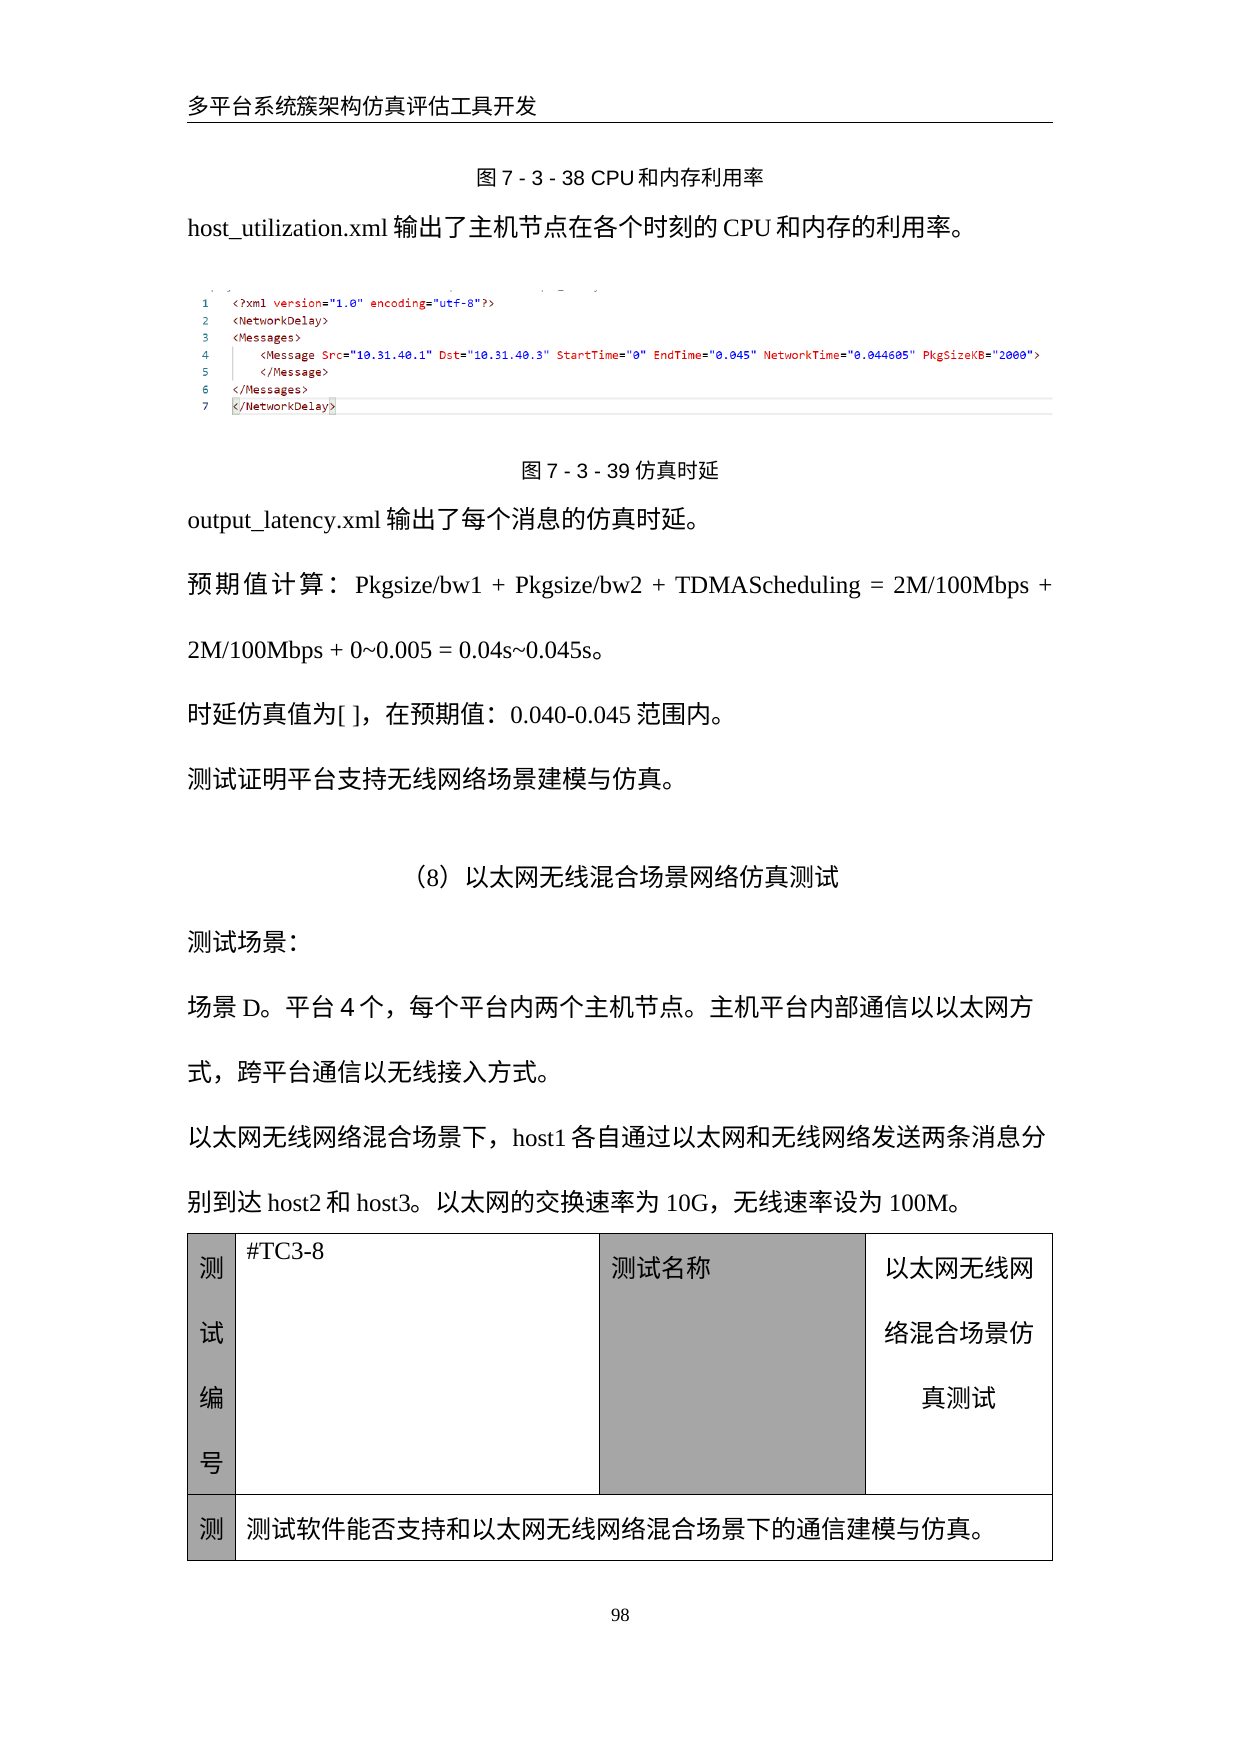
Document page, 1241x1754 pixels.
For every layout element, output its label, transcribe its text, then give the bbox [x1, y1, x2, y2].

text 预期值计算：Pkgsize/bw1 + Pkgsize/bw2 + TDMAScheduling = 2M/100Mbps + 2M/100Mbps + 0~0.005 = 0.04s~0.045s。 [187, 550, 1053, 680]
text host_utilization.xml输出了主机节点在各个时刻的CPU和内存的利用率。 [187, 193, 1053, 258]
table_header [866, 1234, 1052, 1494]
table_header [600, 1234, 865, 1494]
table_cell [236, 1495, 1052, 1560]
text 时延仿真值为[ ]，在预期值：0.040-0.045范围内。 [187, 680, 1053, 745]
text 图7 - 3 - 38 CPU和内存利用率 [187, 160, 1053, 193]
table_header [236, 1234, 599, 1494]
picture [187, 290, 1053, 428]
text 场景D。平台4个，每个平台内两个主机节点。主机平台内部通信以以太网方式，跨平台通信以无线接入方式。 [187, 973, 1053, 1103]
text 测试场景： [187, 908, 1053, 973]
text 测试证明平台支持无线网络场景建模与仿真。 [187, 745, 1053, 810]
text （8）以太网无线混合场景网络仿真测试 [187, 843, 1053, 908]
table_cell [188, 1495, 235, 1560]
text 以太网无线网络混合场景下，host1各自通过以太网和无线网络发送两条消息分别到达host2和host3。以太网的交换速率为10G，无线速率设为100M。 [187, 1103, 1053, 1233]
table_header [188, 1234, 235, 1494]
text output_latency.xml输出了每个消息的仿真时延。 [187, 485, 1053, 550]
text 图7 - 3 - 39 仿真时延 [187, 453, 1053, 485]
